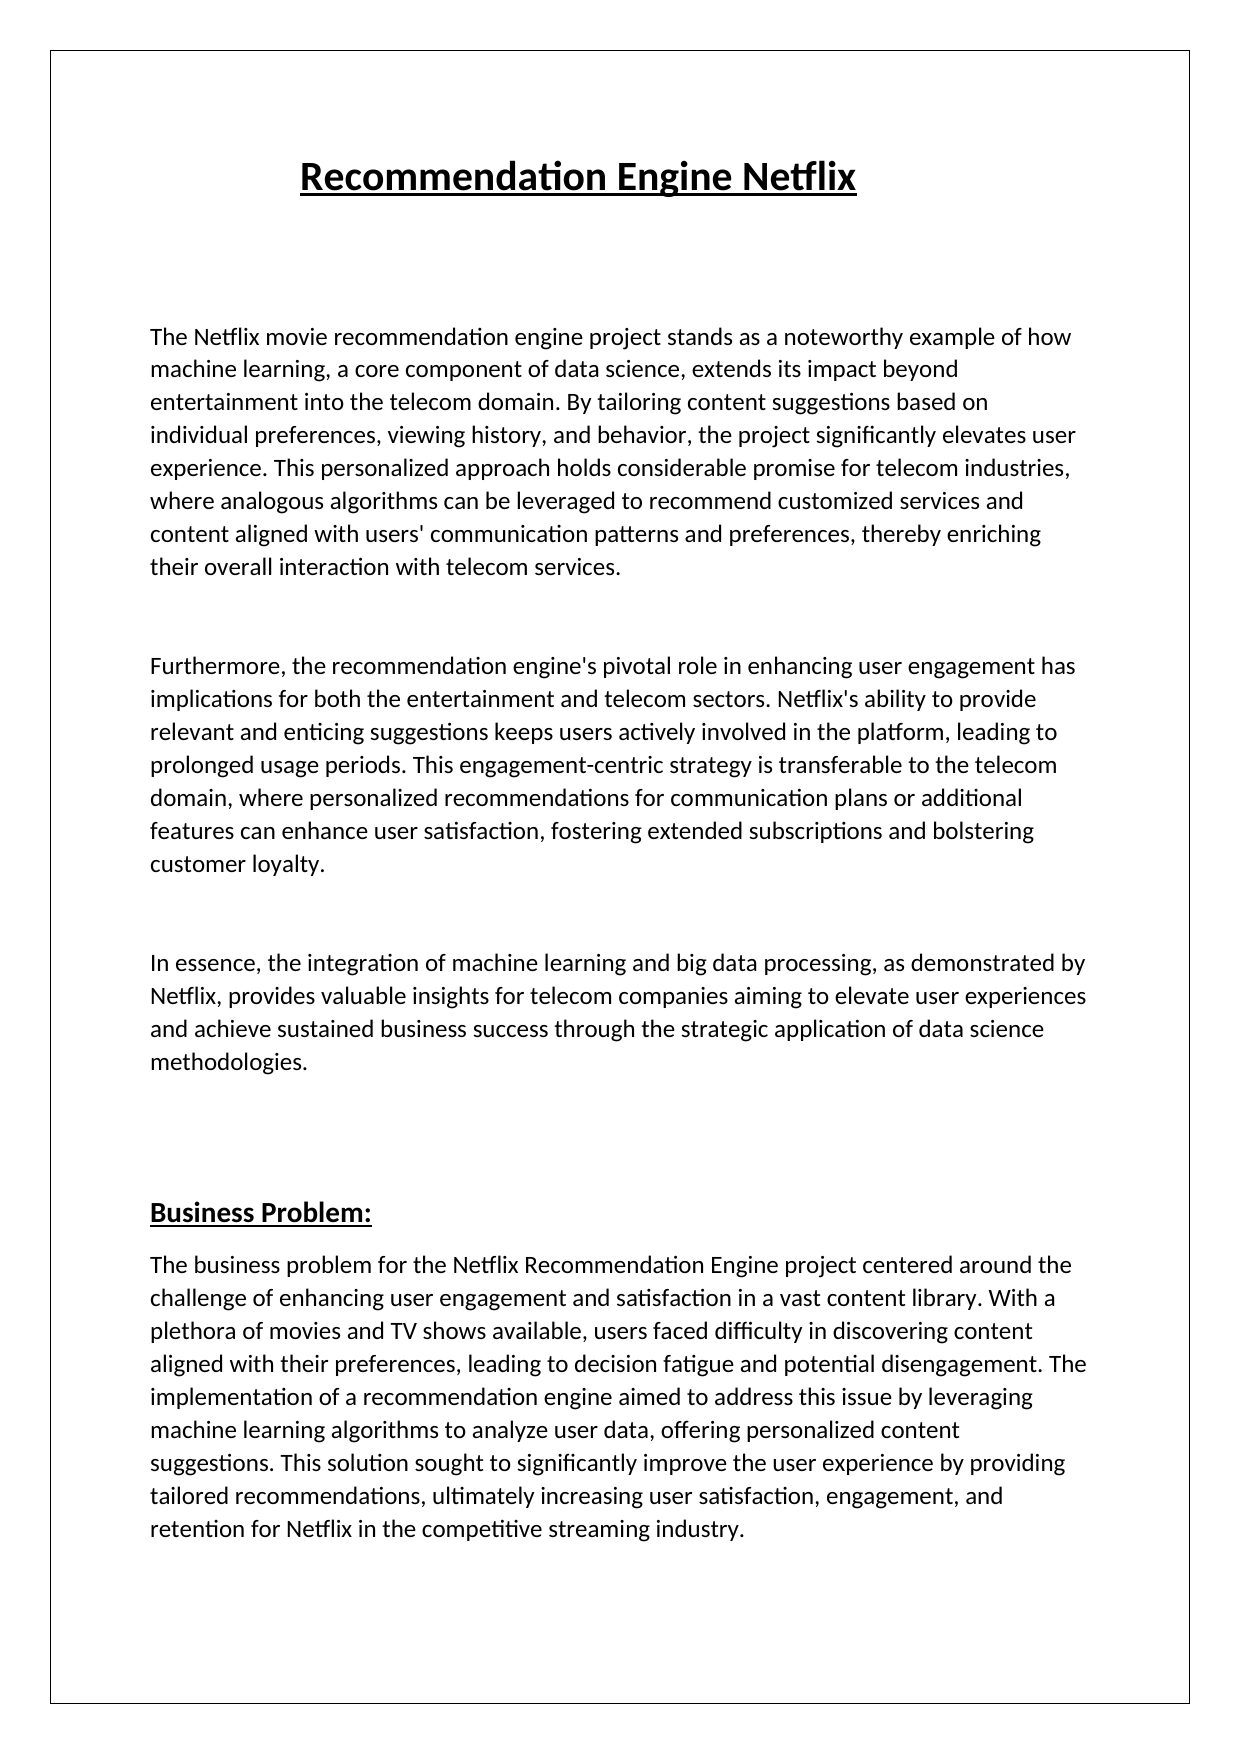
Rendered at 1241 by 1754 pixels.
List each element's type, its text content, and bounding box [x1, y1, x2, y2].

text Furthermore, the recommendation engine's pivotal role in enhancing user engagement has implications for both the entertainment and telecom sectors. Netflix's ability to provide relevant and enticing suggestions keeps users actively involved in the platform, leading to prolonged usage periods. This engagement-centric strategy is transferable to the telecom domain, where personalized recommendations for communication plans or additional features can enhance user satisfaction, fostering extended subscriptions and bolstering customer loyalty. [150, 650, 1090, 878]
text Recommendation Engine Netflix [300, 150, 1090, 201]
text Business Problem: [150, 1194, 1090, 1230]
text The business problem for the Netflix Recommendation Engine project centered around the challenge of enhancing user engagement and satisfaction in a vast content library. With a plethora of movies and TV shows available, users faced difficulty in discovering content aligned with their preferences, leading to decision fatigue and potential disengagement. The implementation of a recommendation engine aimed to address this issue by leveraging machine learning algorithms to analyze user data, offering personalized content suggestions. This solution sought to significantly improve the user experience by providing tailored recommendations, ultimately increasing user satisfaction, engagement, and retention for Netflix in the competitive streaming industry. [150, 1249, 1090, 1543]
text The Netflix movie recommendation engine project stands as a noteworthy example of how machine learning, a core component of data science, extends its impact beyond entertainment into the telecom domain. By tailoring content suggestions based on individual preferences, viewing history, and behavior, the project significantly elevates user experience. This personalized approach holds considerable promise for telecom industries, where analogous algorithms can be leveraged to recommend customized services and content aligned with users' communication patterns and preferences, thereby enriching their overall interaction with telecom services. [150, 321, 1090, 582]
text In essence, the integration of machine learning and big data processing, as demonstrated by Netflix, provides valuable insights for telecom companies aiming to elevate user experiences and achieve sustained business success through the strategic application of data science methodologies. [150, 947, 1090, 1076]
